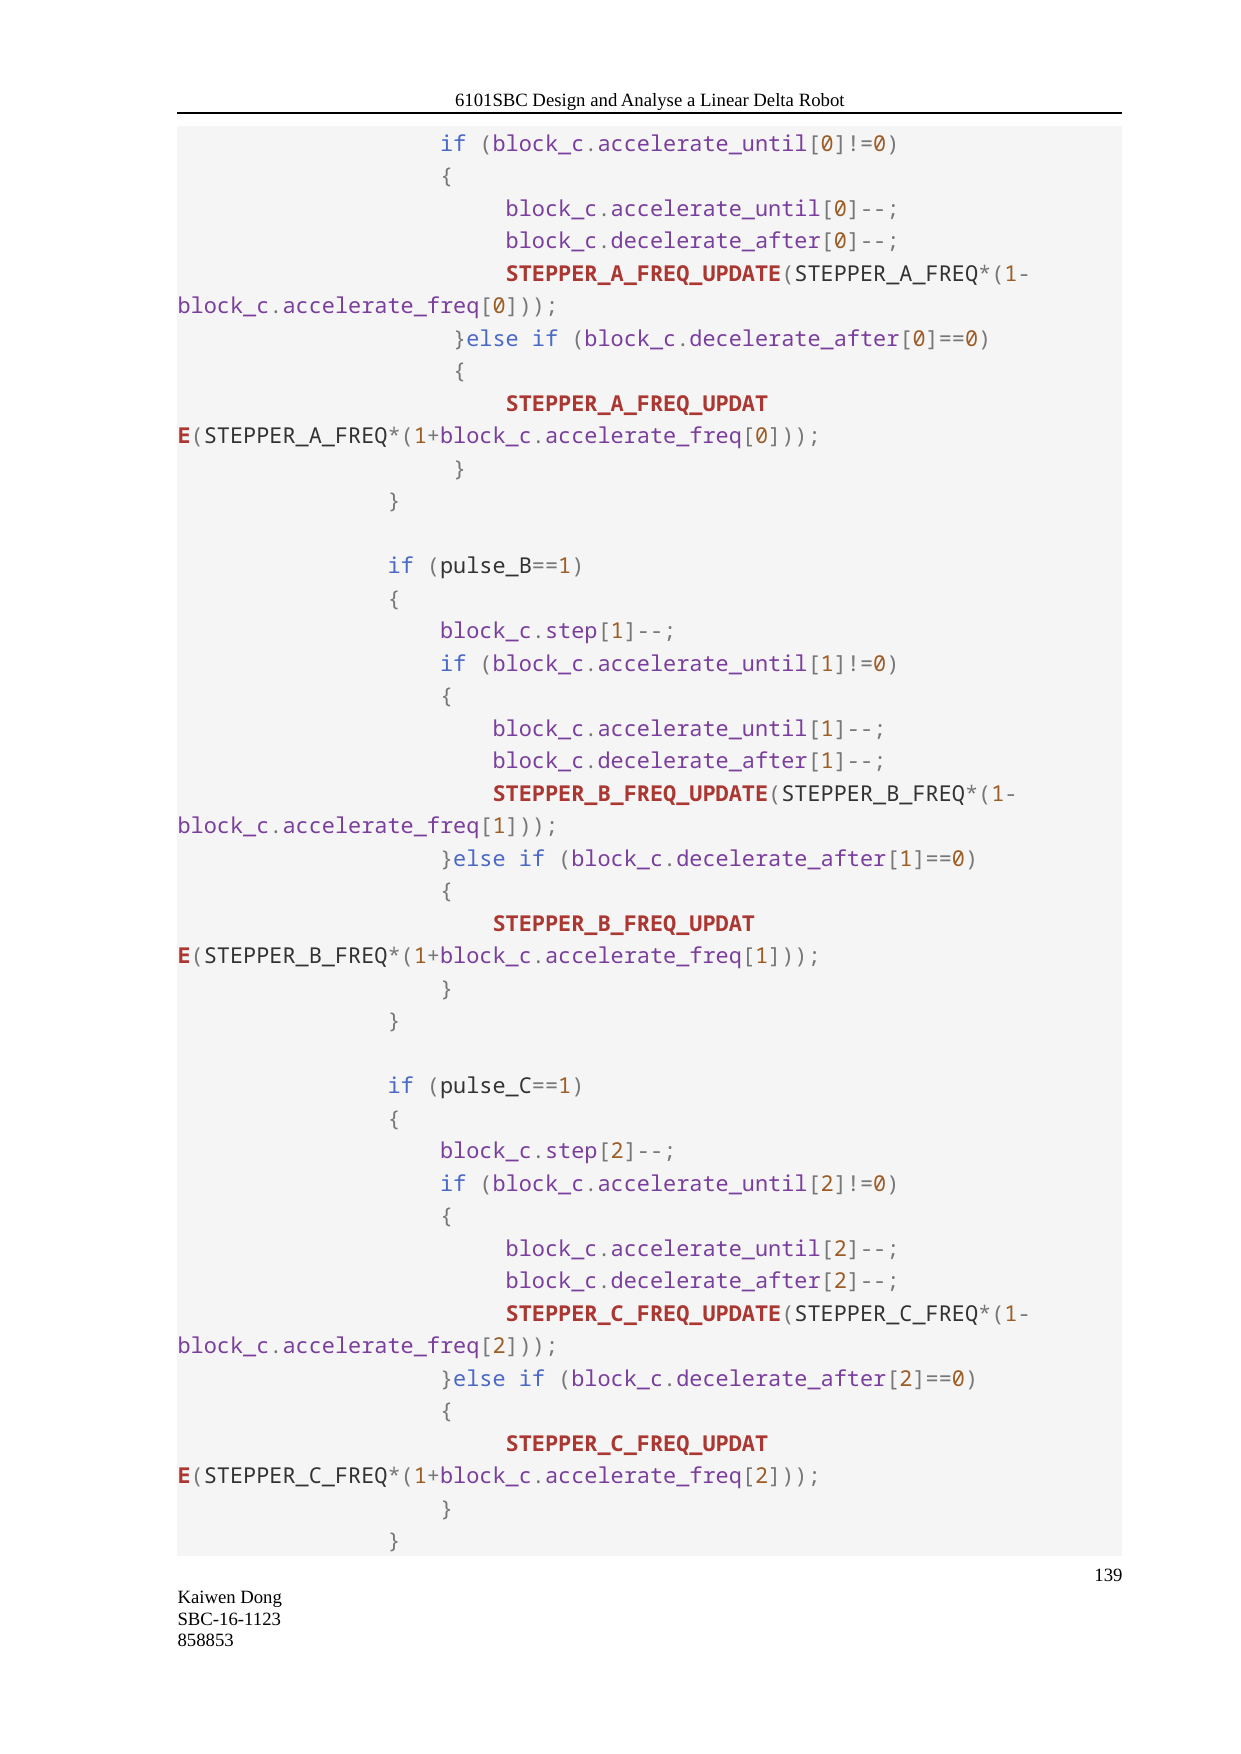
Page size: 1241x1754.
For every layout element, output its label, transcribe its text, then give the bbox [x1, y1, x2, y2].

text block_c.decelerate_after[0]--; [177, 224, 1122, 256]
text if (block_c.accelerate_until[0]!=0) [177, 126, 1122, 159]
text { [177, 354, 1122, 386]
text { [177, 159, 1122, 191]
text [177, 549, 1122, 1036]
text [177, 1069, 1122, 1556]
text STEPPER_A_FREQ_UPDATE(STEPPER_A_FREQ*(1-block_c.accelerate_freq[0])); [177, 256, 1122, 321]
text block_c.accelerate_until[0]--; [177, 191, 1122, 224]
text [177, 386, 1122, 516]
text }else if (block_c.decelerate_after[0]==0) [177, 321, 1122, 354]
